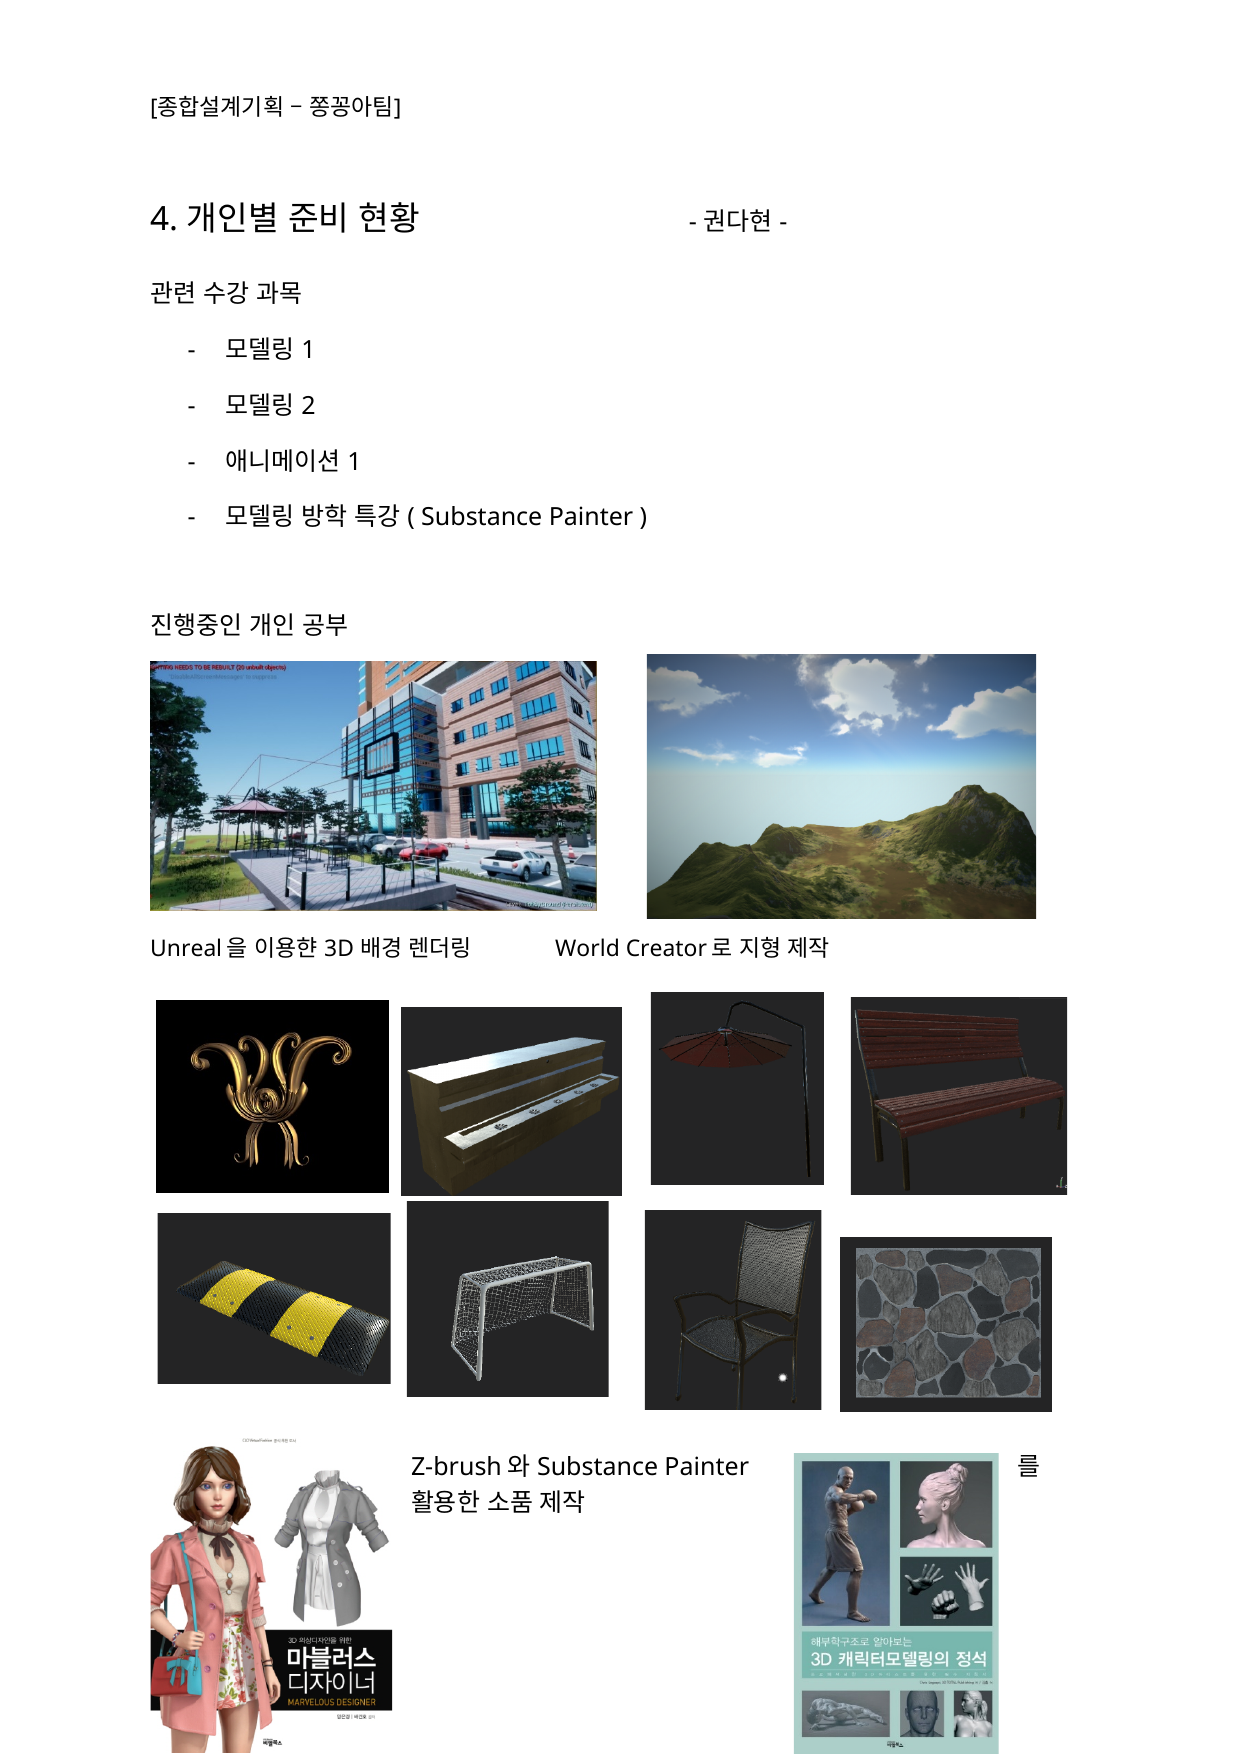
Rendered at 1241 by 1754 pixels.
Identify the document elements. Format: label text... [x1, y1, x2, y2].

picture [401, 1007, 622, 1196]
list 애니메이션 1 [187, 441, 1090, 477]
picture [150, 661, 597, 911]
text Unreal을 이용햔 3D 배경 렌더링 World Creator로 지형 제작 [150, 930, 1090, 963]
picture [650, 992, 824, 1185]
text 진행중인 개인 공부 [150, 606, 1090, 642]
picture [839, 1237, 1052, 1412]
picture [156, 1213, 391, 1383]
picture [405, 1201, 609, 1395]
text 4. 개인별 준비 현황 - 권다현 - [150, 191, 1090, 240]
picture [850, 997, 1068, 1195]
picture [154, 1000, 389, 1191]
picture [645, 654, 1036, 917]
list 모델링 1 [187, 329, 1090, 366]
list 모델링 방학 특강 ( Substance Painter ) [187, 497, 1090, 533]
picture [643, 1210, 822, 1408]
picture [792, 1453, 998, 1751]
text 관련 수강 과목 [150, 274, 1090, 310]
list 모델링 2 [187, 385, 1090, 421]
text Z-brush와 Substance Painter를 활용한 소품 제작 [393, 1446, 1090, 1519]
